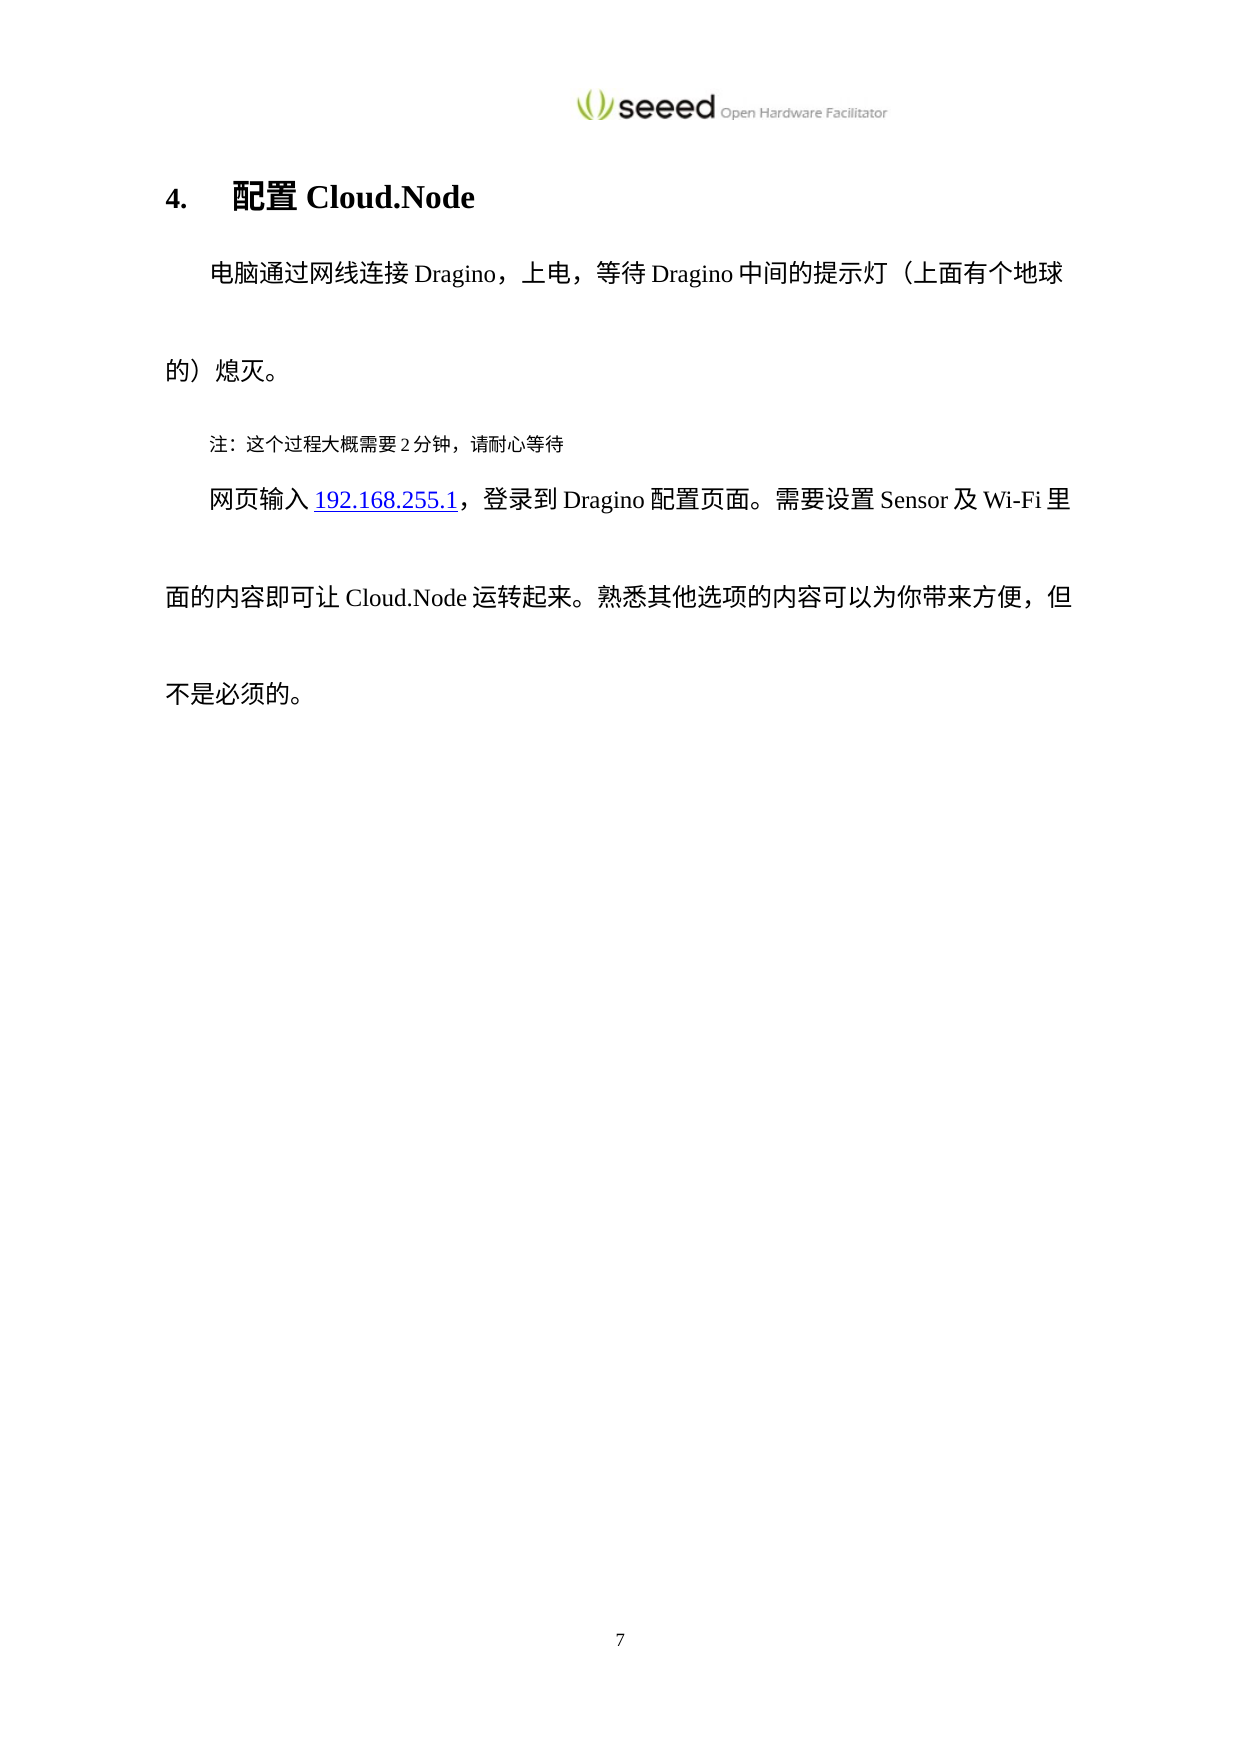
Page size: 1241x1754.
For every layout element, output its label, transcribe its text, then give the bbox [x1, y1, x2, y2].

text 网页输入192.168.255.1，登录到Dragino配置页面。需要设置Sensor及Wi-Fi里面的内容即可让Cloud.Node运转起来。熟悉其他选项的内容可以为你带来方便，但不是必须的。 [165, 466, 1075, 726]
text 注：这个过程大概需要2分钟，请耐心等待 [165, 427, 1075, 459]
text 电脑通过网线连接Dragino，上电，等待Dragino中间的提示灯（上面有个地球的）熄灭。 [165, 239, 1075, 402]
picture [569, 88, 891, 120]
subtitle 配置Cloud.Node [165, 162, 1075, 227]
